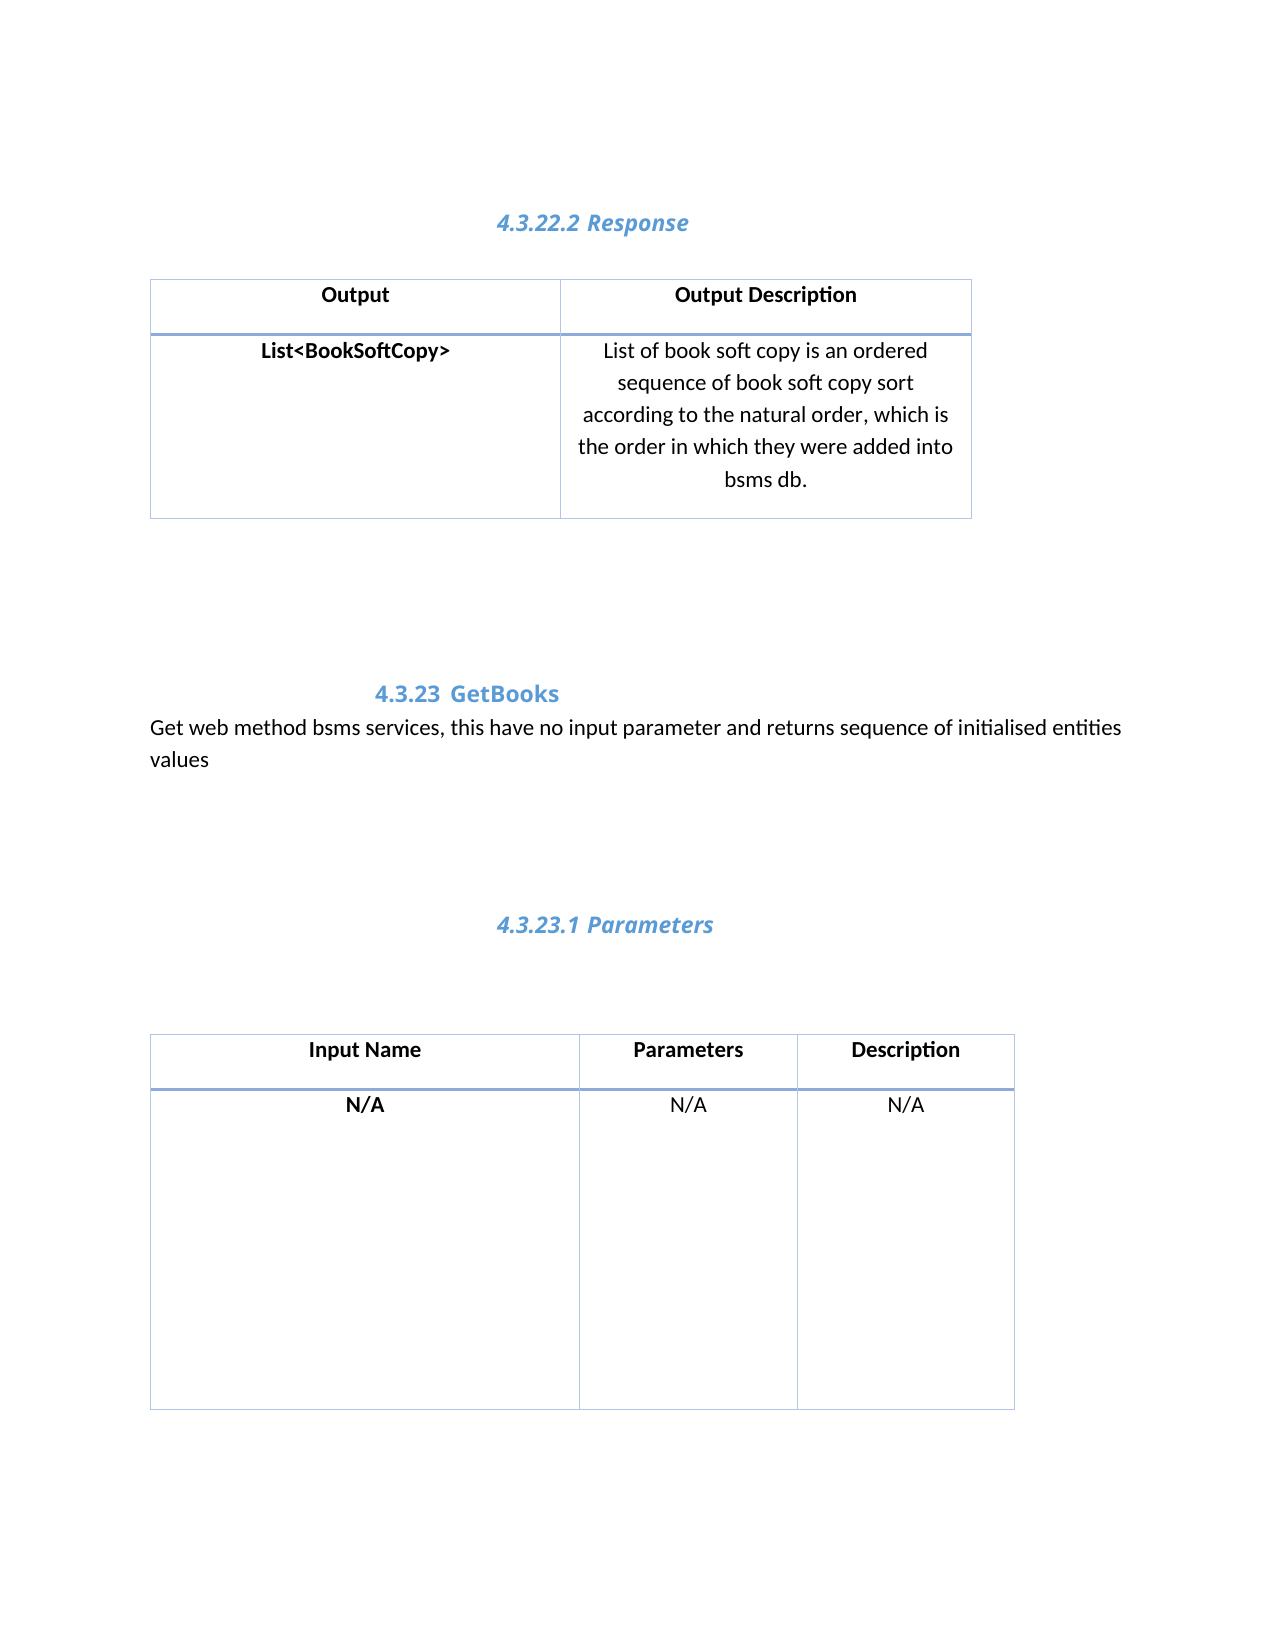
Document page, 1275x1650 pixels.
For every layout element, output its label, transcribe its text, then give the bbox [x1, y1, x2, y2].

subtitle GetBooks [375, 677, 1125, 709]
subtitle Response [497, 207, 1125, 238]
text Get web method bsms services, this have no input parameter and returns sequence of initialised entities values [150, 713, 1125, 774]
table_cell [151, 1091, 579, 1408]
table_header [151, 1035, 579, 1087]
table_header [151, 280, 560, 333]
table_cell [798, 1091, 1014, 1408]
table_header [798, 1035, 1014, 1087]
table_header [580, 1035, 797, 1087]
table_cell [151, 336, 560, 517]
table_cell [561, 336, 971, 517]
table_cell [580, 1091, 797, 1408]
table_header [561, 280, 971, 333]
subtitle Parameters [497, 909, 1125, 940]
